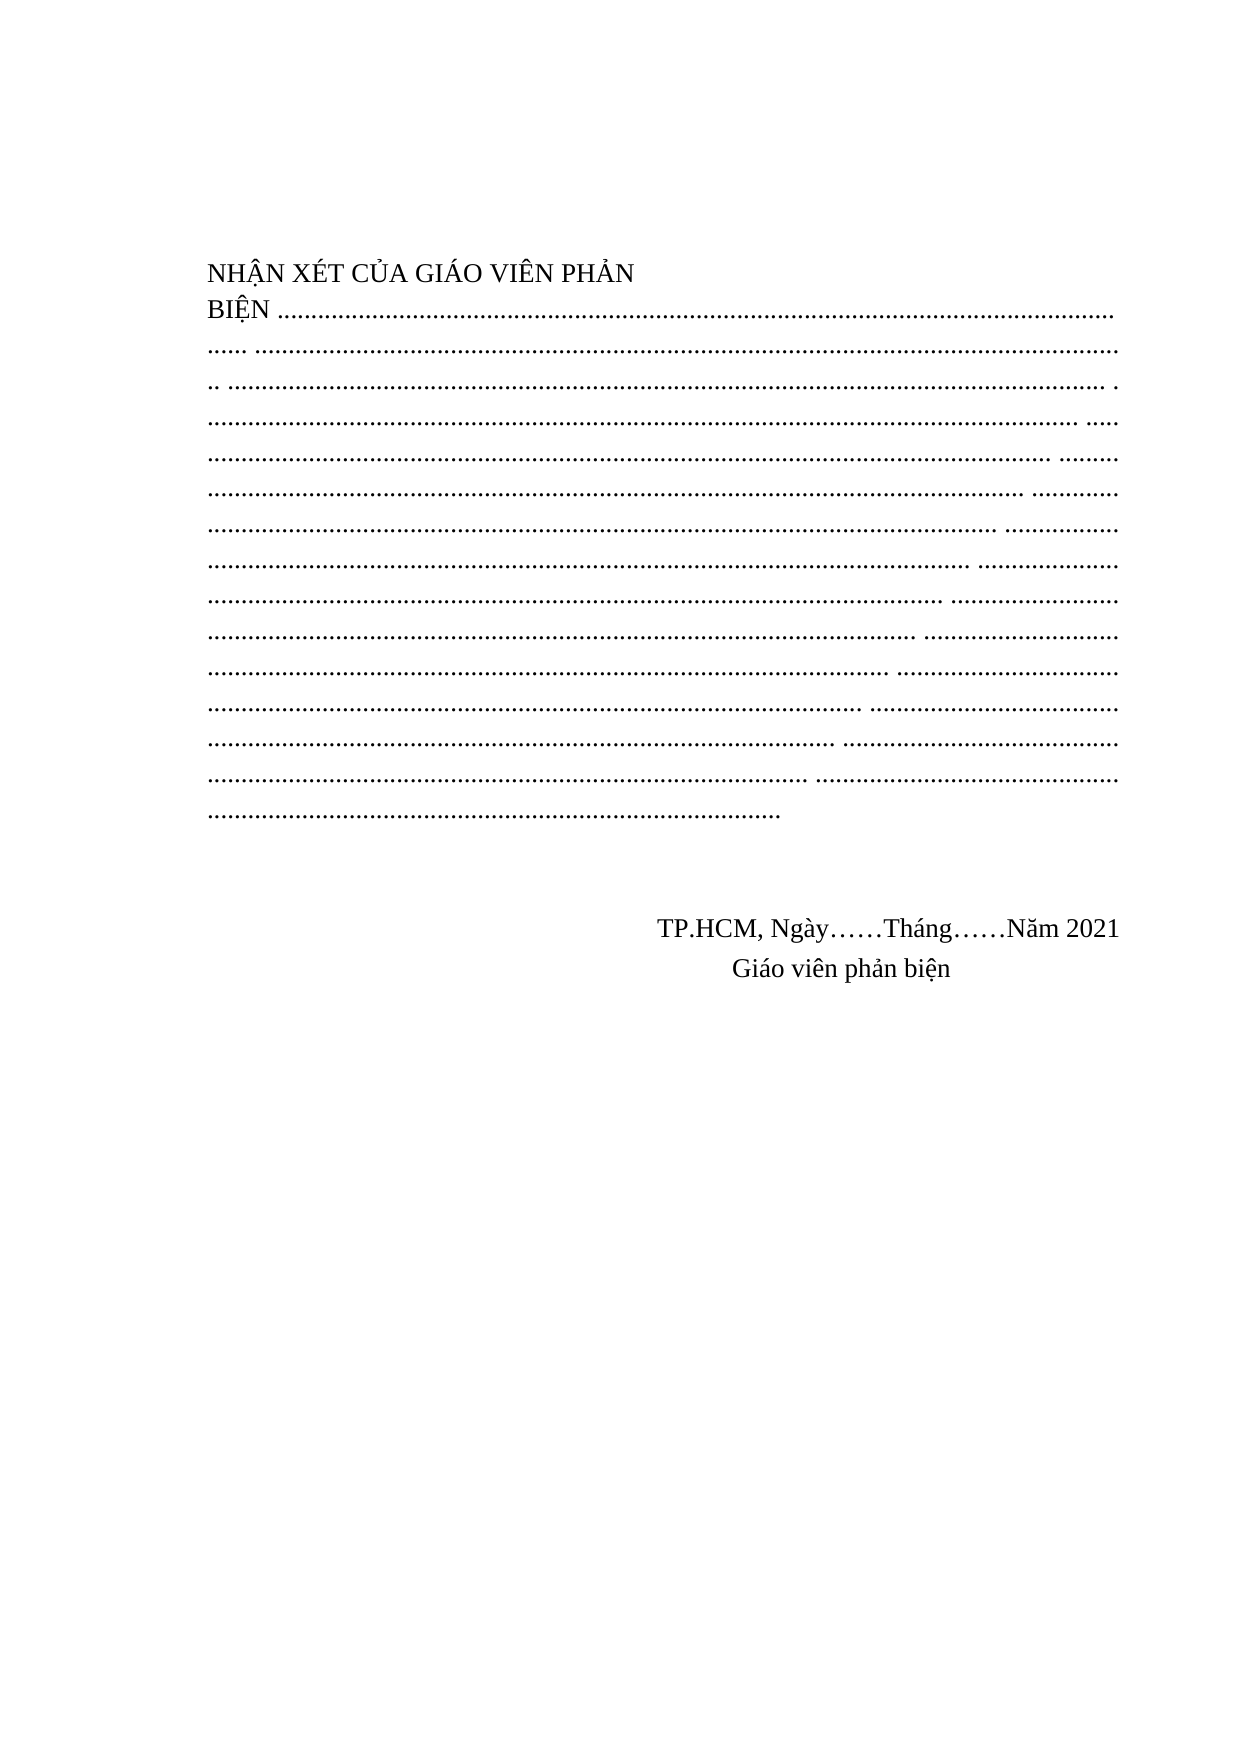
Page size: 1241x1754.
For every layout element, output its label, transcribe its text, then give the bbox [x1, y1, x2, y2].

text NHẬN XÉT CỦA GIÁO VIÊN PHẢN BIỆN .................................................................................................................................. .................................................................................................................................. .................................................................................................................................. .................................................................................................................................. .................................................................................................................................. .................................................................................................................................. .................................................................................................................................. .................................................................................................................................. .................................................................................................................................. .................................................................................................................................. .................................................................................................................................. .................................................................................................................................. .................................................................................................................................. .................................................................................................................................. .................................................................................................................................. [207, 257, 1122, 824]
text Giáo viên phản biện [657, 952, 1122, 984]
text TP.HCM, Ngày……Tháng……Năm 2021 [582, 913, 1122, 944]
